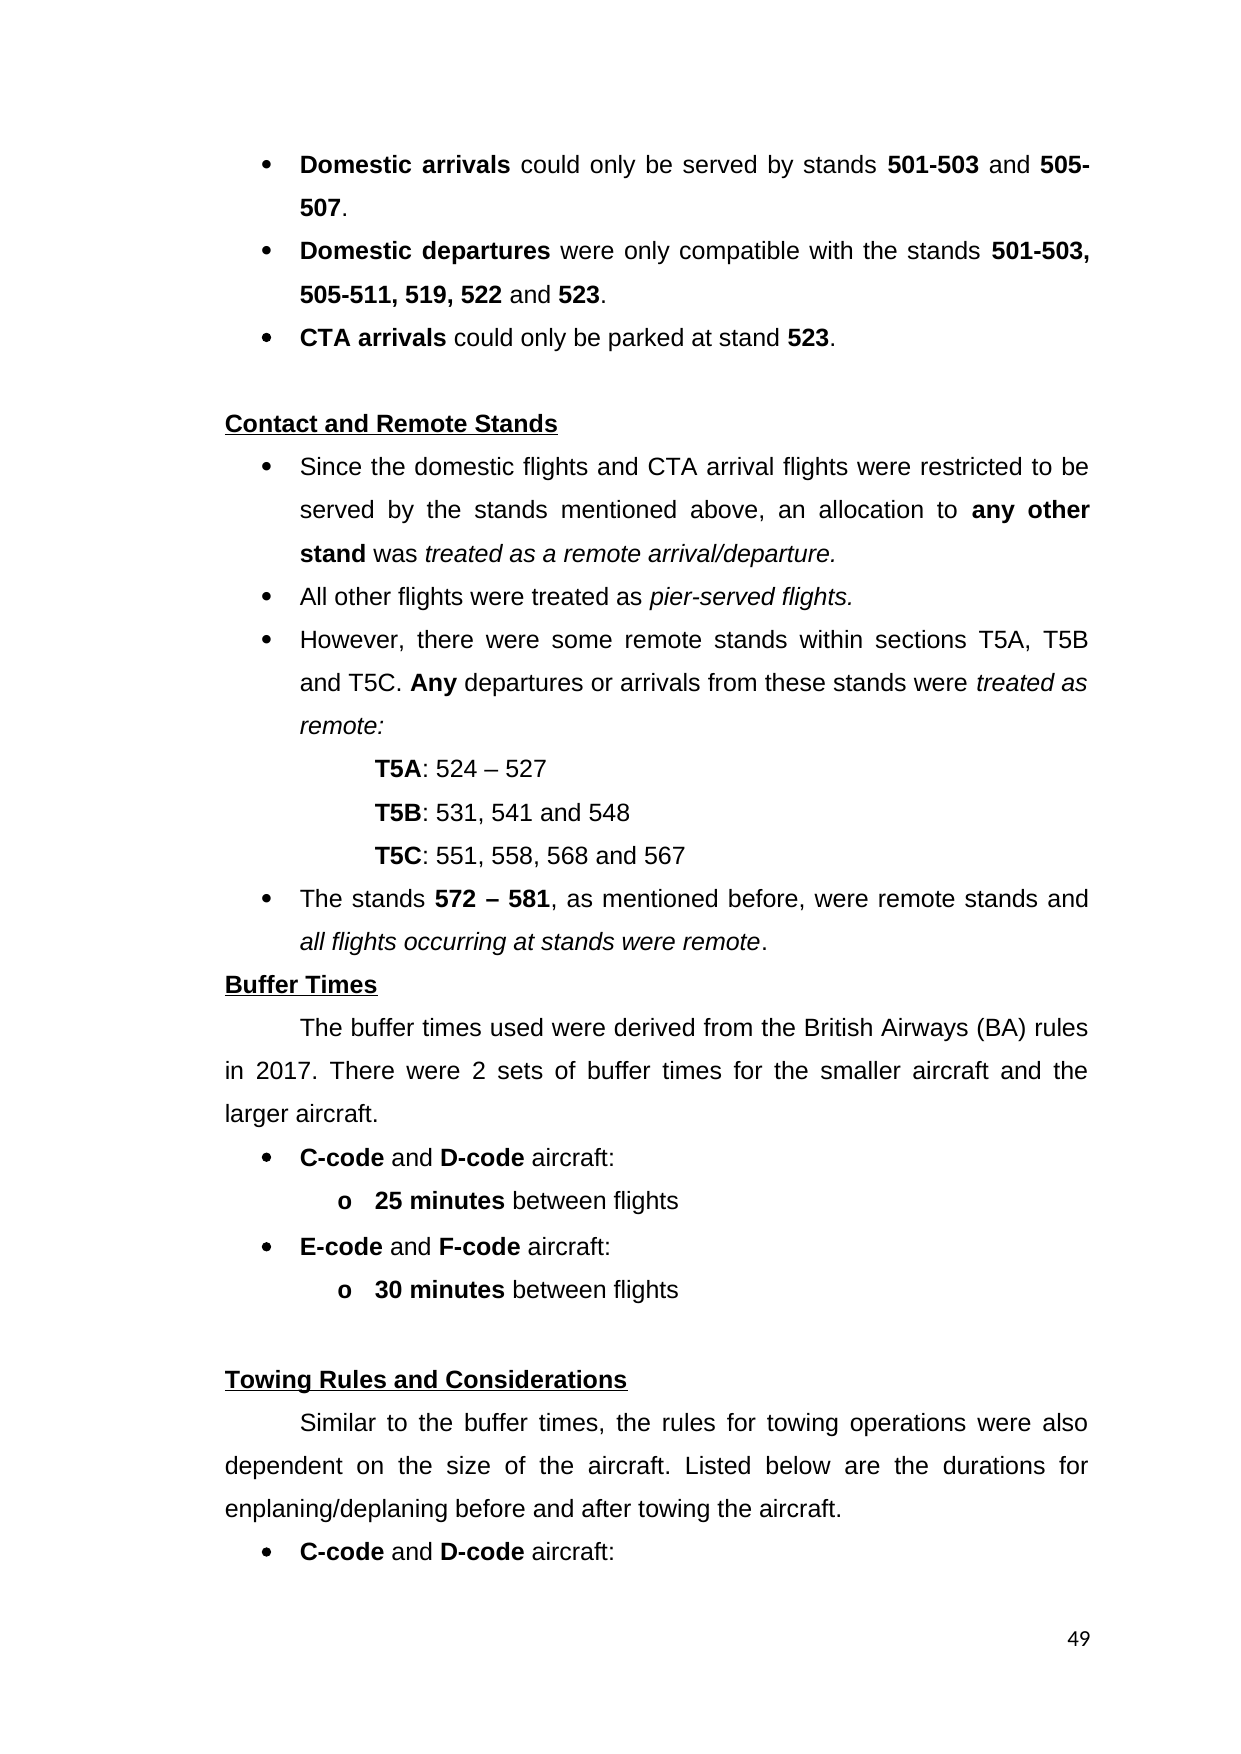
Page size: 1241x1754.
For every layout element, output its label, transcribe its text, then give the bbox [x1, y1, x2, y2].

text Buffer Times [224, 970, 1090, 999]
text Similar to the buffer times, the rules for towing operations were also dependent on the size of the aircraft. Listed below are the durations for enplaning/deplaning before and after towing the aircraft. [224, 1408, 1090, 1523]
text The buffer times used were derived from the British Airways (BA) rules in 2017. There were 2 sets of buffer times for the smaller aircraft and the larger aircraft. [224, 1013, 1090, 1128]
list All other flights were treated as pier-served flights. [262, 582, 1090, 611]
list Since the domestic flights and CTA arrival flights were restricted to be served by the stands mentioned above, an allocation to any other stand was treated as a remote arrival/departure. [262, 452, 1090, 567]
list The stands 572 – 581, as mentioned before, were remote stands and all flights occurring at stands were remote. [262, 884, 1090, 956]
list C-code and D-code aircraft: [262, 1143, 1090, 1171]
list CTA arrivals could only be parked at stand 523. [262, 323, 1090, 352]
list However, there were some remote stands within sections T5A, T5B and T5C. Any departures or arrivals from these stands were treated as remote: [262, 625, 1090, 740]
text Towing Rules and Considerations [224, 1365, 1090, 1394]
list C-code and D-code aircraft: [262, 1537, 1090, 1566]
list 30 minutes between flights [337, 1275, 1090, 1306]
text T5A: 524 – 527 [299, 754, 1090, 783]
list Domestic arrivals could only be served by stands 501-503 and 505-507. [262, 150, 1090, 222]
list 25 minutes between flights [337, 1186, 1090, 1217]
text T5B: 531, 541 and 548 [299, 797, 1090, 826]
text T5C: 551, 558, 568 and 567 [299, 841, 1090, 869]
list E-code and F-code aircraft: [262, 1232, 1090, 1261]
text Contact and Remote Stands [224, 409, 1090, 438]
list Domestic departures were only compatible with the stands 501-503, 505-511, 519, 522 and 523. [262, 236, 1090, 308]
